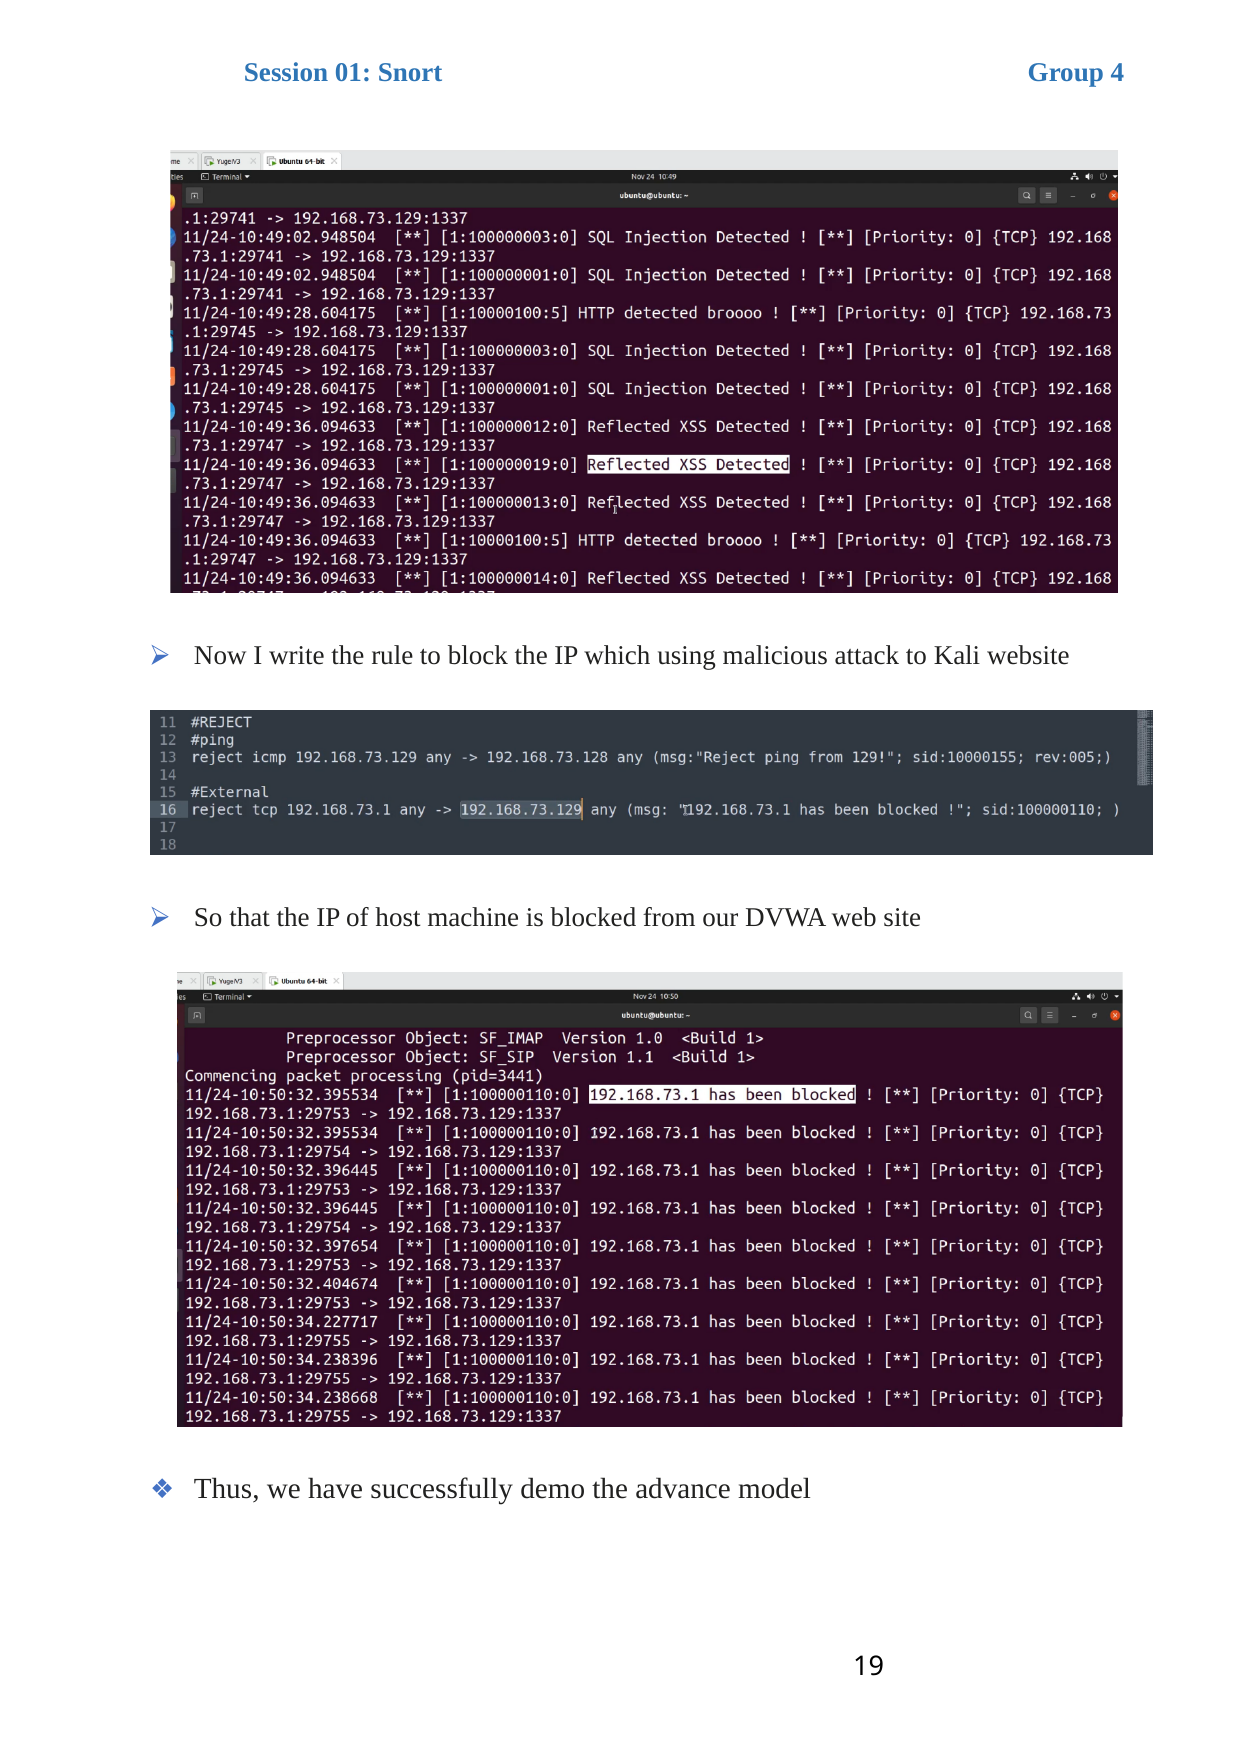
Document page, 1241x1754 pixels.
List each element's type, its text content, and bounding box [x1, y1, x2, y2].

picture [150, 710, 1153, 855]
picture [170, 150, 1118, 593]
picture [177, 972, 1123, 1427]
list Now I write the rule to block the IP which using malicious attack to Kali website [150, 624, 1153, 679]
list Thus, we have successfully demo the advance model [150, 1458, 1153, 1513]
list So that the IP of host machine is blocked from our DVWA web site [150, 886, 1153, 941]
